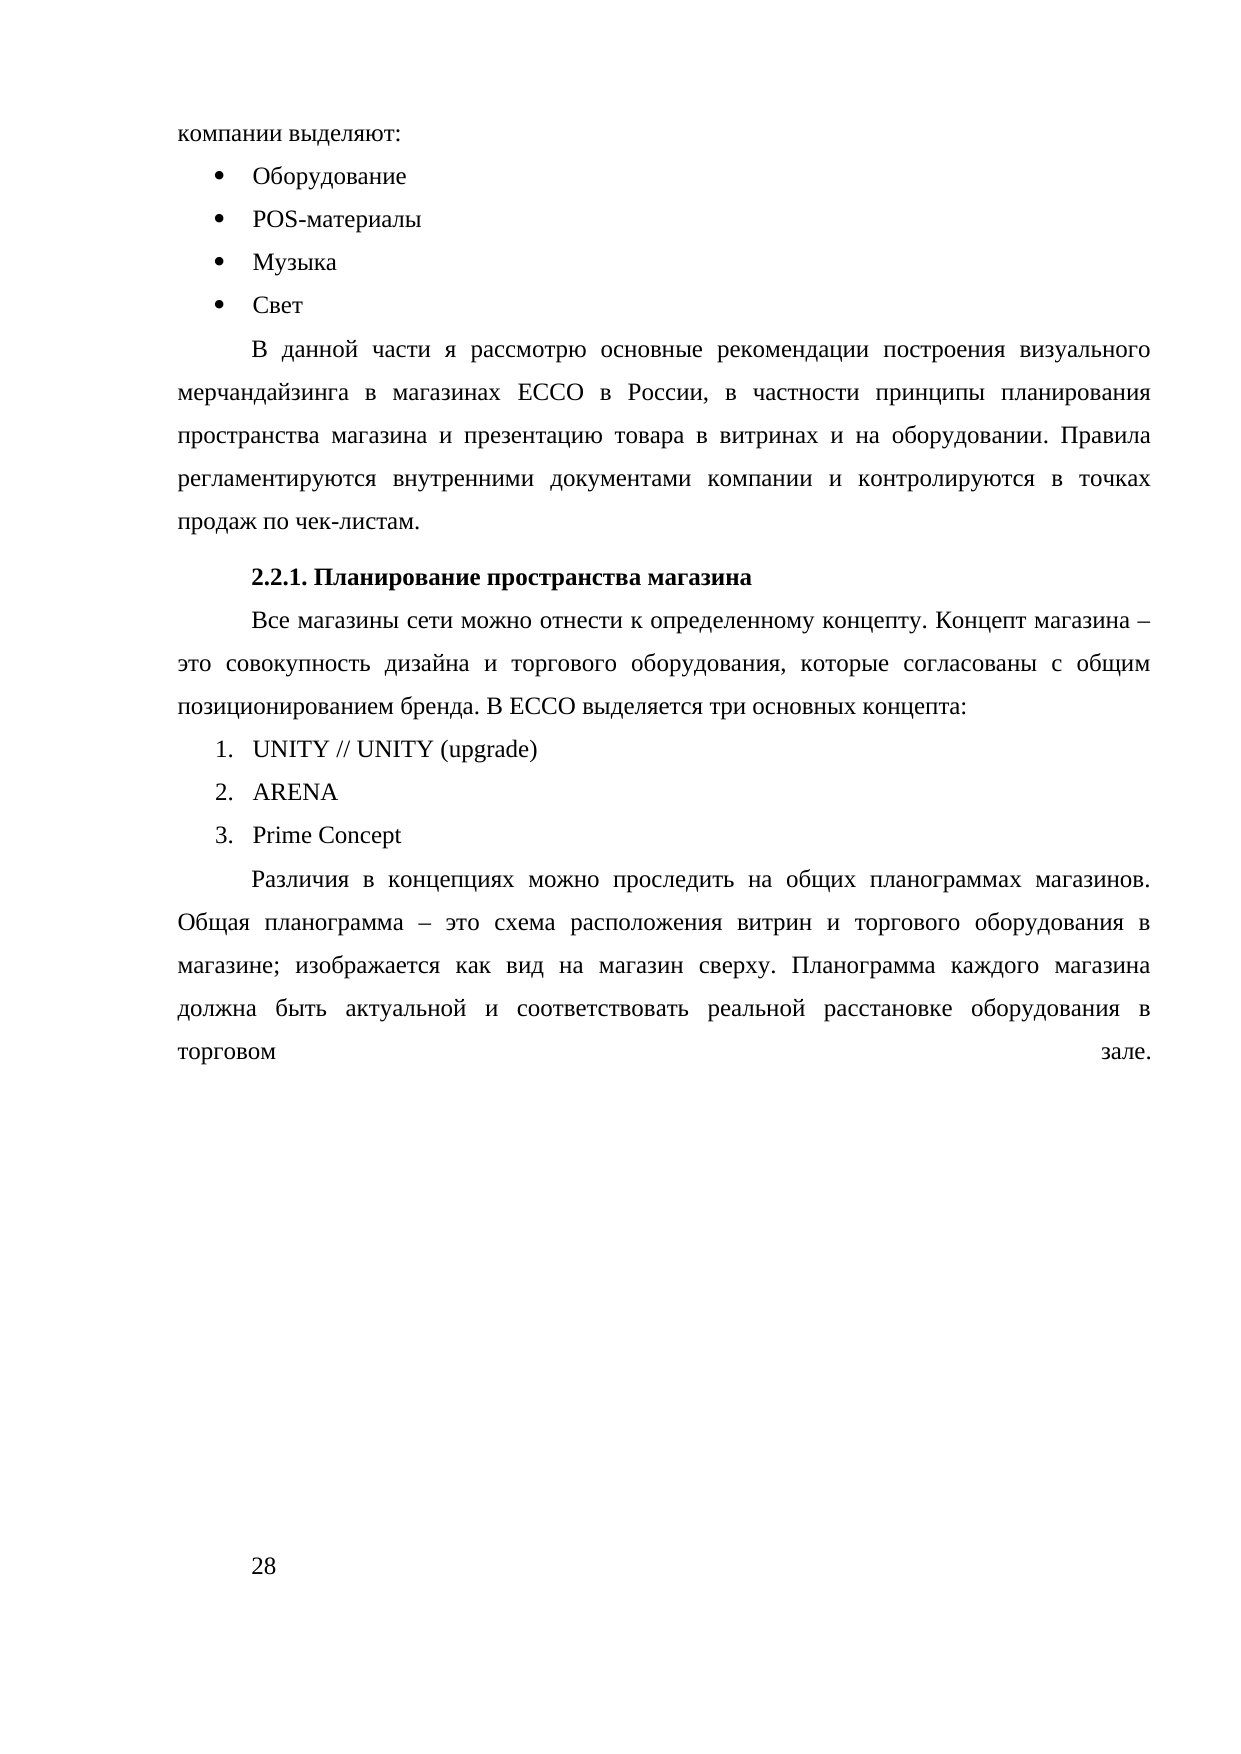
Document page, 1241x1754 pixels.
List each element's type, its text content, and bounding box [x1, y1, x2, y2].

list Prime Concept [215, 821, 1152, 849]
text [177, 118, 1152, 147]
list ARENA [215, 777, 1152, 806]
list Музыка [215, 247, 1152, 276]
text Различия в концепциях можно проследить на общих планограммах магазинов. Общая планограмма – это схема расположения витрин и торгового оборудования в магазине; изображается как вид на магазин сверху. Планограмма каждого магазина должна быть актуальной и соответствовать реальной расстановке оборудования в торговом зале. [177, 864, 1152, 1065]
text Все магазины сети можно отнести к определенному концепту. Концепт магазина – это совокупность дизайна и торгового оборудования, которые согласованы с общим позиционированием бренда. В ECCO выделяется три основных концепта: [177, 605, 1152, 720]
subtitle 2.2.1. Планирование пространства магазина [177, 562, 1152, 591]
list Оборудование [215, 161, 1152, 190]
list UNITY // UNITY (upgrade) [215, 734, 1152, 763]
list POS-материалы [215, 204, 1152, 233]
list Свет [215, 291, 1152, 319]
text В данной части я рассмотрю основные рекомендации построения визуального мерчандайзинга в магазинах ECCO в России, в частности принципы планирования пространства магазина и презентацию товара в витринах и на оборудовании. Правила регламентируются внутренними документами компании и контролируются в точках продаж по чек-листам. [177, 334, 1152, 535]
